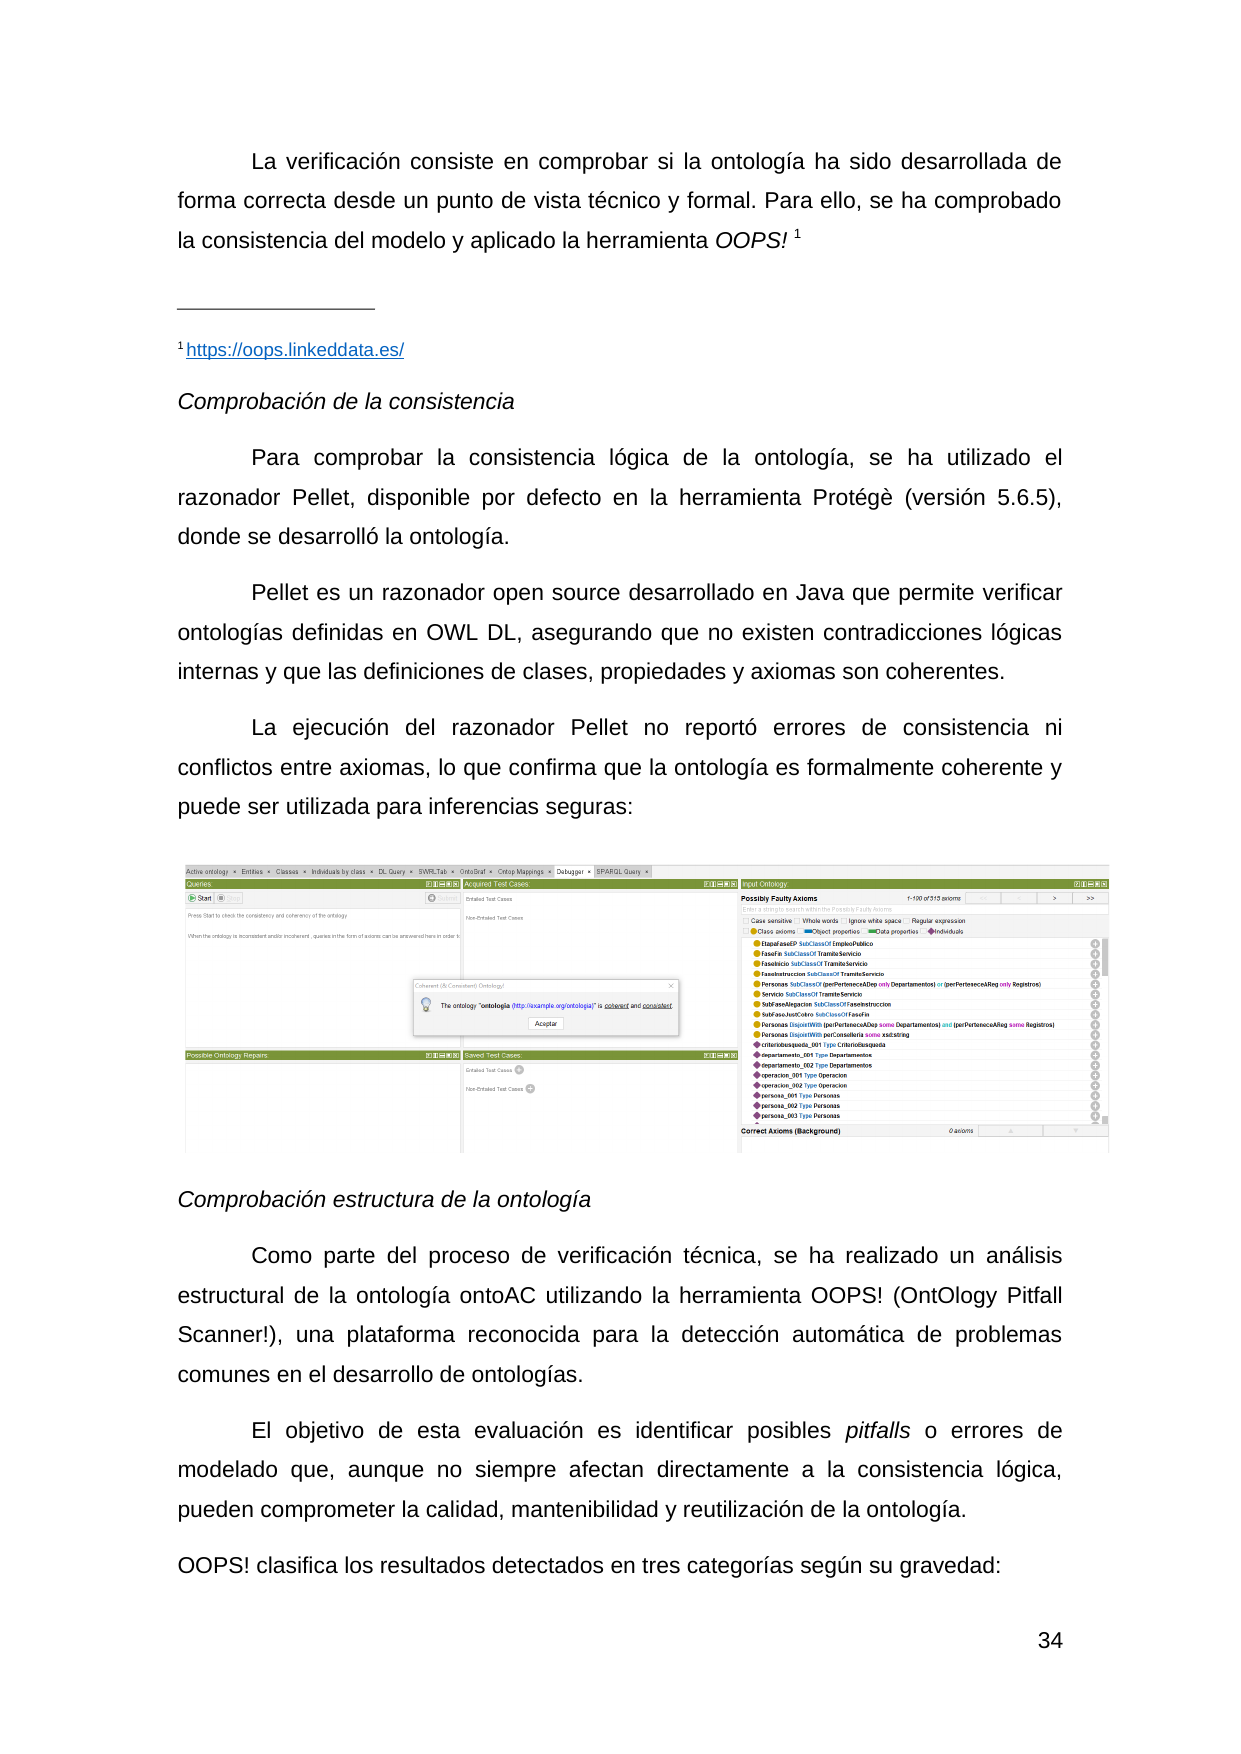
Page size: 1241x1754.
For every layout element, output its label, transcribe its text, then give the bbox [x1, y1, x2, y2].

text 1 https://oops.linkeddata.es/ [177, 339, 1063, 360]
text La verificación consiste en comprobar si la ontología ha sido desarrollada de forma correcta desde un punto de vista técnico y formal. Para ello, se ha comprobado la consistencia del modelo y aplicado la herramienta OOPS! 1 [177, 148, 1063, 253]
text Comprobación de la consistencia [177, 388, 1063, 414]
text Comprobación estructura de la ontología [177, 1186, 1063, 1212]
picture [185, 864, 1110, 1153]
text Como parte del proceso de verificación técnica, se ha realizado un análisis estructural de la ontología ontoAC utilizando la herramienta OOPS! (OntOlogy Pitfall Scanner!), una plataforma reconocida para la detección automática de problemas comunes en el desarrollo de ontologías. [177, 1242, 1063, 1387]
text El objetivo de esta evaluación es identificar posibles pitfalls o errores de modelado que, aunque no siempre afectan directamente a la consistencia lógica, pueden comprometer la calidad, mantenibilidad y reutilización de la ontología. [177, 1417, 1063, 1522]
text OOPS! clasifica los resultados detectados en tres categorías según su gravedad: [177, 1552, 1063, 1578]
text La ejecución del razonador Pellet no reportó errores de consistencia ni conflictos entre axiomas, lo que confirma que la ontología es formalmente coherente y puede ser utilizada para inferencias seguras: [177, 714, 1063, 819]
text Pellet es un razonador open source desarrollado en Java que permite verificar ontologías definidas en OWL DL, asegurando que no existen contradicciones lógicas internas y que las definiciones de clases, propiedades y axiomas son coherentes. [177, 579, 1063, 684]
text Para comprobar la consistencia lógica de la ontología, se ha utilizado el razonador Pellet, disponible por defecto en la herramienta Protégè (versión 5.6.5), donde se desarrolló la ontología. [177, 444, 1063, 549]
